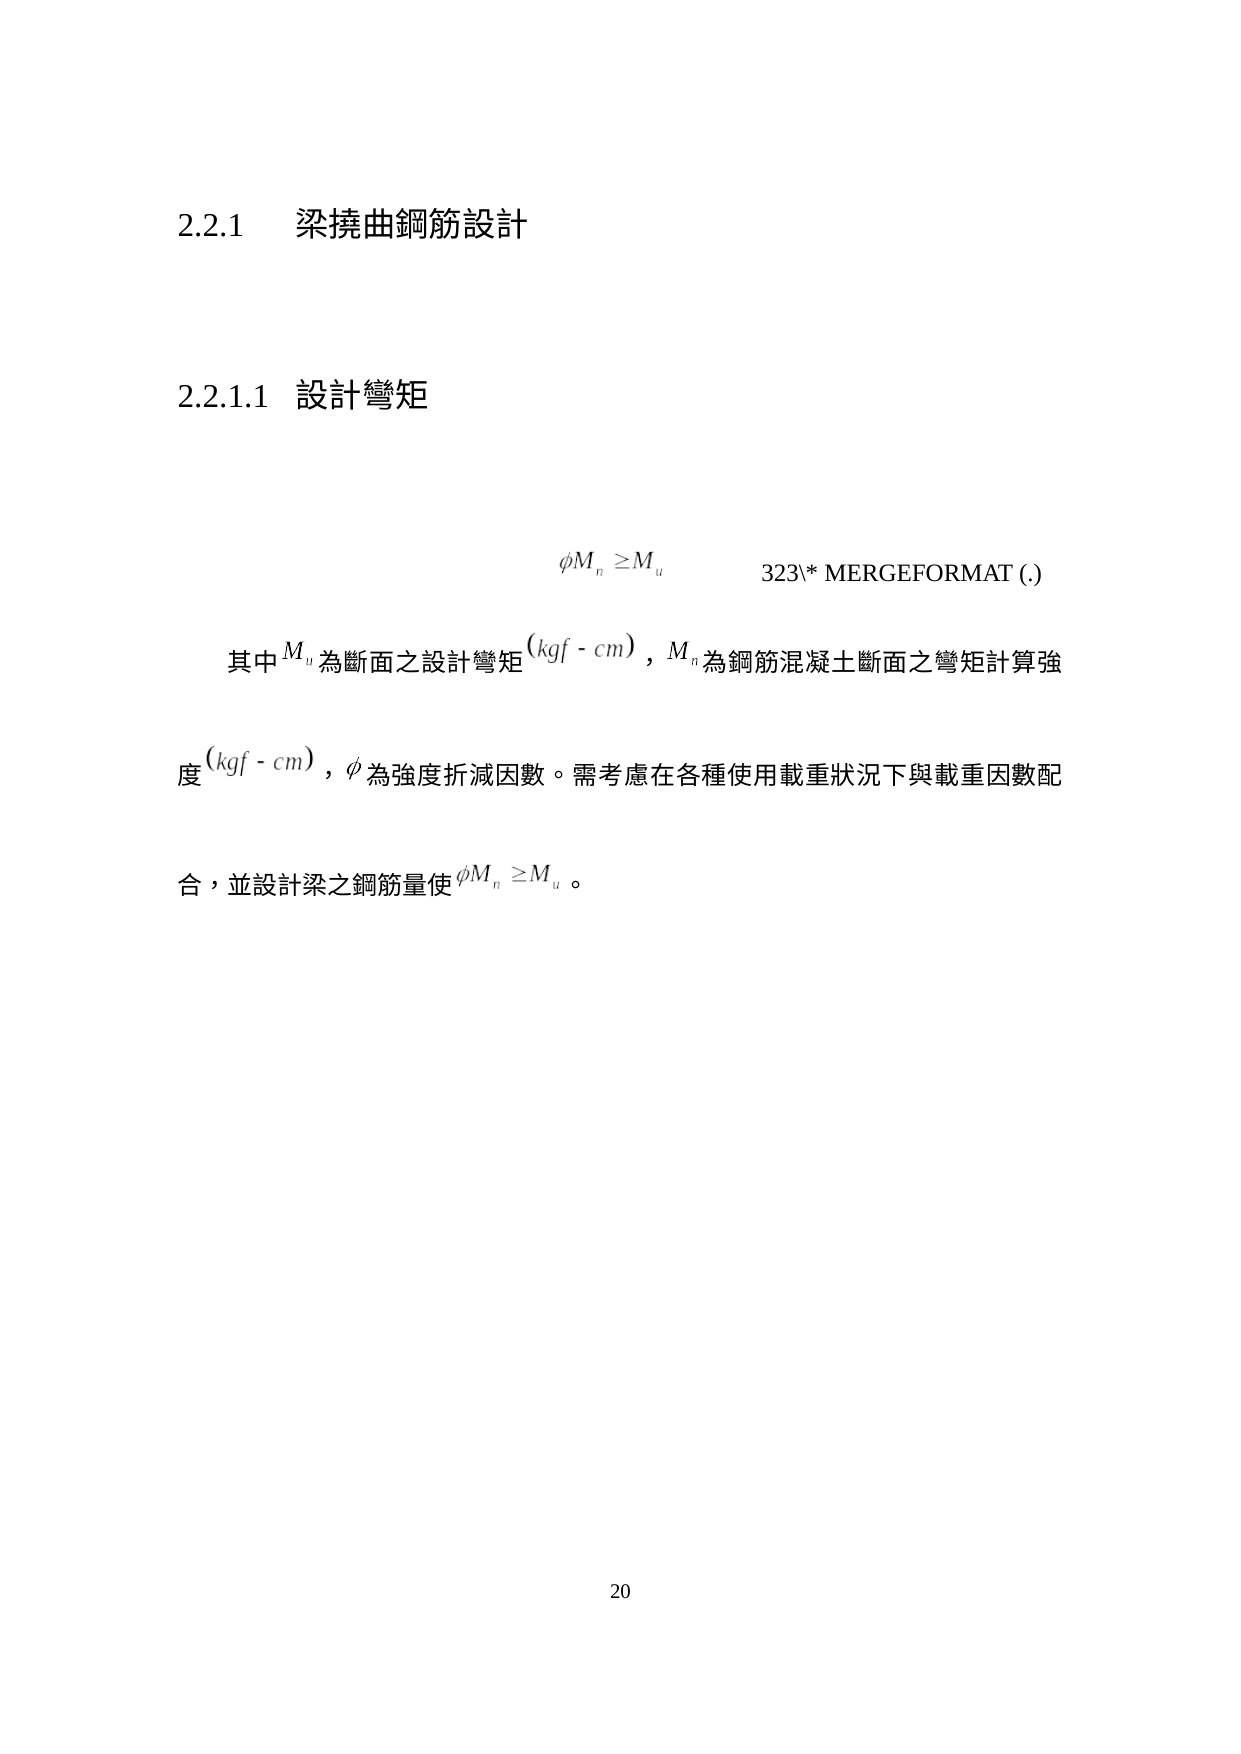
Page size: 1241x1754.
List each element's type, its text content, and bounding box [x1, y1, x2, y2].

subtitle 設計彎矩 [177, 356, 1063, 431]
text 其中為斷面之設計彎矩，為鋼筋混凝土斷面之彎矩計算強度，為強度折減因數。需考慮在各種使用載重狀況下與載重因數配合，並設計梁之鋼筋量使。 [177, 616, 1063, 916]
subtitle 梁撓曲鋼筋設計 [177, 184, 1063, 259]
